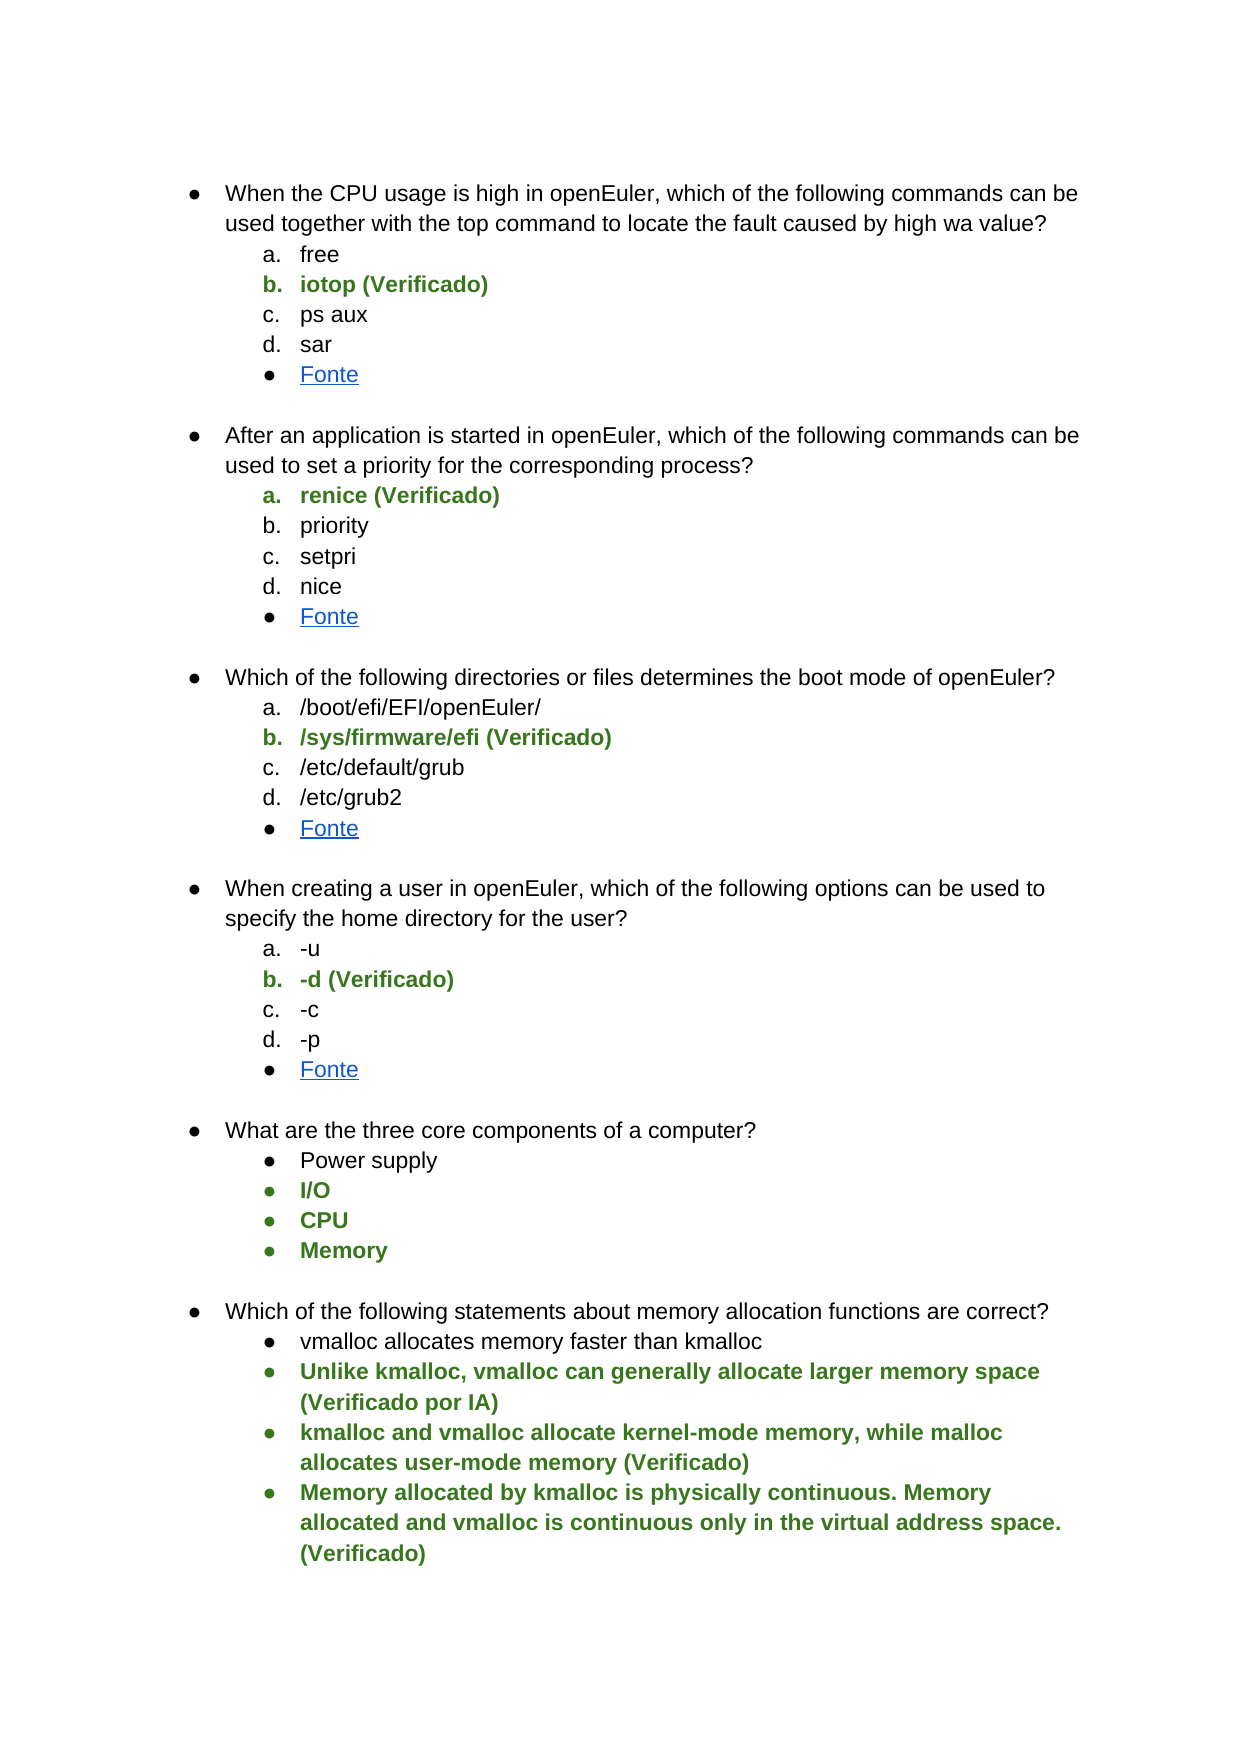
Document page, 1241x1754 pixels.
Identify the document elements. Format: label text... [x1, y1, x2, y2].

list Power supply [262, 1147, 1090, 1173]
list What are the three core components of a computer? [187, 1117, 1090, 1143]
list Fonte [262, 361, 1090, 388]
list /etc/grub2 [262, 784, 1090, 811]
list /boot/efi/EFI/openEuler/ [262, 694, 1090, 720]
list /sys/firmware/efi (Verificado) [262, 724, 1090, 750]
list -c [262, 996, 1090, 1022]
list nice [262, 573, 1090, 599]
list vmalloc allocates memory faster than kmalloc [262, 1328, 1090, 1354]
list -d (Verificado) [262, 966, 1090, 992]
list Unlike kmalloc, vmalloc can generally allocate larger memory space (Verificado por IA) [262, 1358, 1090, 1415]
list kmalloc and vmalloc allocate kernel-mode memory, while malloc allocates user-mode memory (Verificado) [262, 1419, 1090, 1475]
list -p [262, 1026, 1090, 1052]
list Memory [262, 1237, 1090, 1264]
list sar [262, 331, 1090, 358]
list Fonte [262, 814, 1090, 841]
list iotop (Verificado) [262, 271, 1090, 297]
list setpri [262, 543, 1090, 569]
list After an application is started in openEuler, which of the following commands can be used to set a priority for the corresponding process? [187, 422, 1090, 478]
list Which of the following statements about memory allocation functions are correct? [187, 1298, 1090, 1324]
list Fonte [262, 603, 1090, 629]
list Memory allocated by kmalloc is physically continuous. Memory allocated and vmalloc is continuous only in the virtual address space. (Verificado) [262, 1479, 1090, 1566]
list /etc/default/grub [262, 754, 1090, 781]
list CPU [262, 1207, 1090, 1234]
list renice (Verificado) [262, 482, 1090, 509]
list When creating a user in openEuler, which of the following options can be used to specify the home directory for the user? [187, 875, 1090, 932]
list free [262, 241, 1090, 267]
list -u [262, 935, 1090, 962]
list Fonte [262, 1056, 1090, 1083]
list When the CPU usage is high in openEuler, which of the following commands can be used together with the top command to locate the fault caused by high wa value? [187, 180, 1090, 237]
list ps aux [262, 301, 1090, 327]
list Which of the following directories or files determines the boot mode of openEuler? [187, 663, 1090, 690]
list priority [262, 512, 1090, 539]
list I/O [262, 1177, 1090, 1203]
